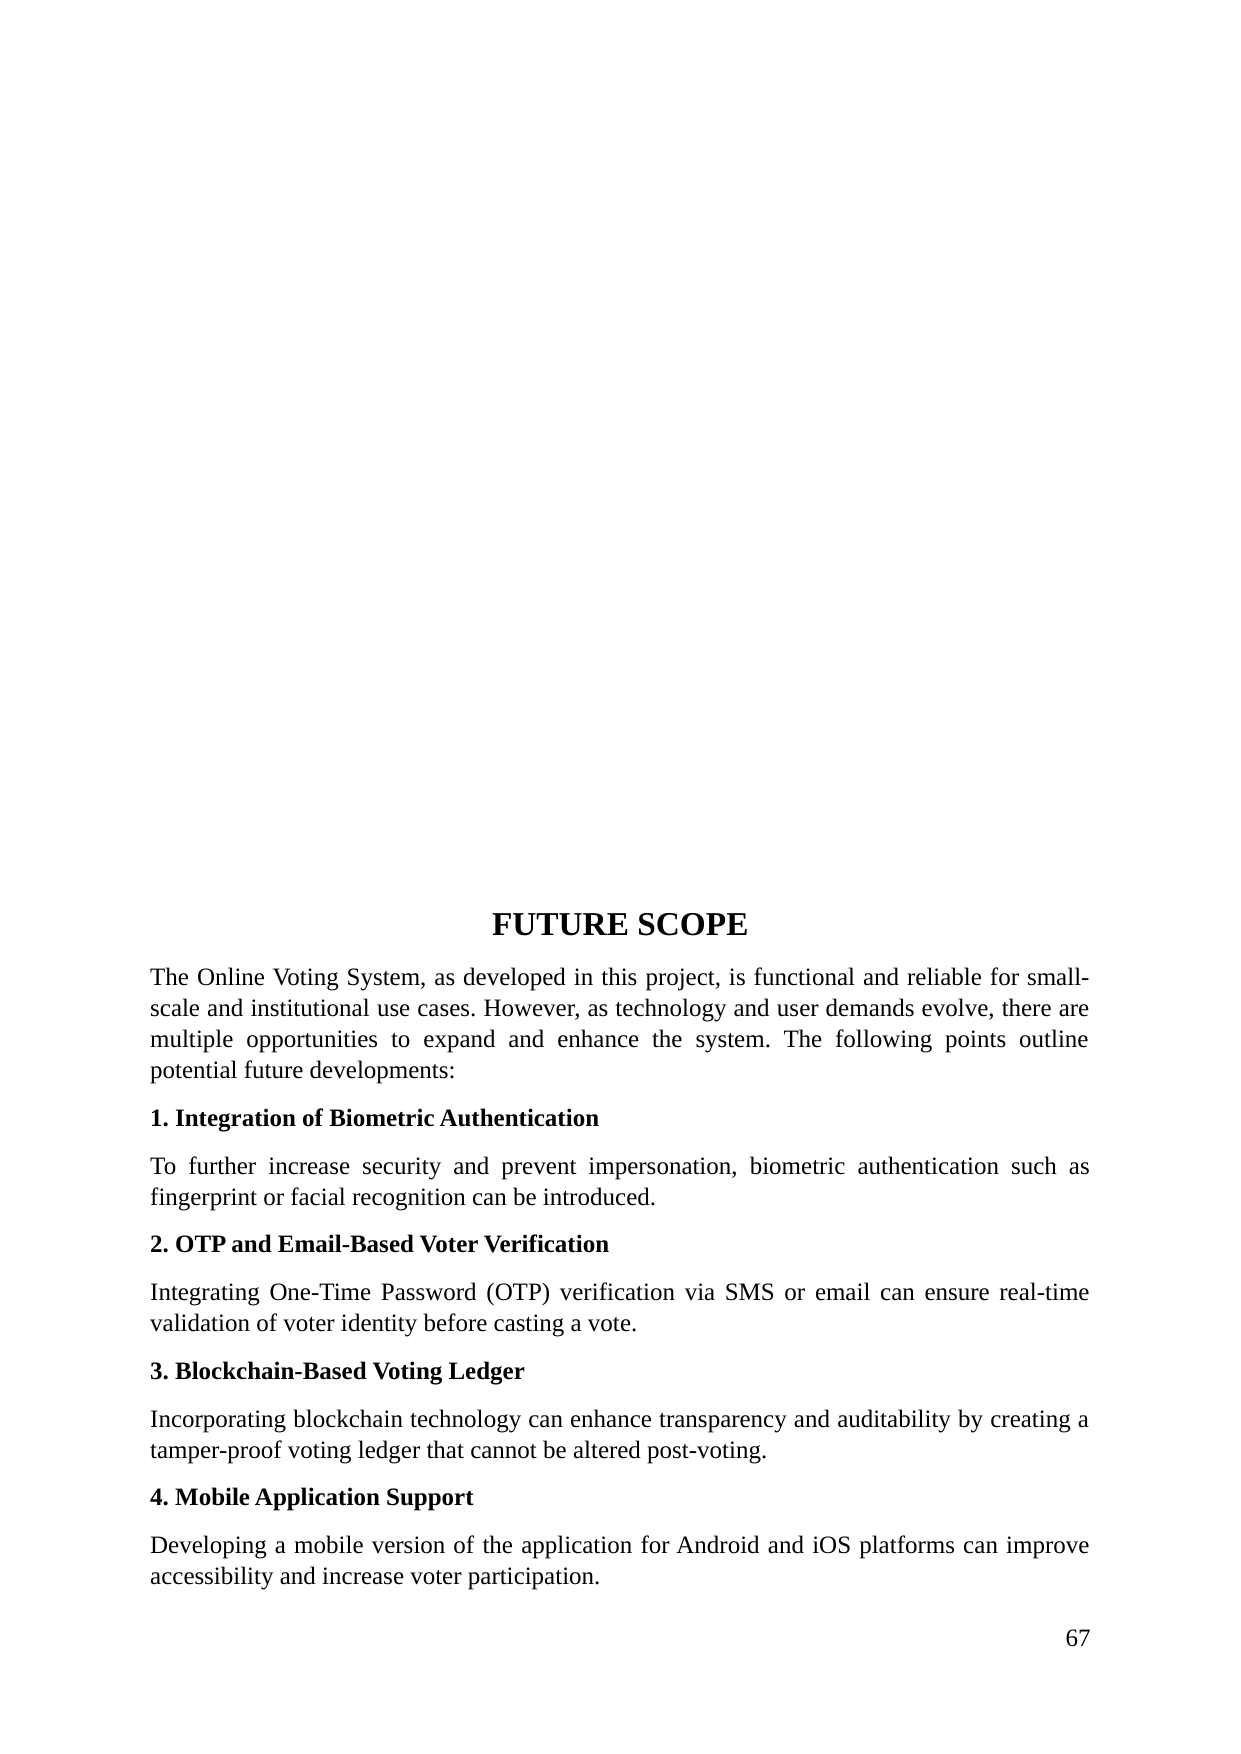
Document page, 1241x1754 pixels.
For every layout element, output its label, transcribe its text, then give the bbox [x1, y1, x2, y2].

text To further increase security and prevent impersonation, biometric authentication such as fingerprint or facial recognition can be introduced. [150, 1151, 1090, 1211]
text 4. Mobile Application Support [150, 1482, 1090, 1511]
text 3. Blockchain-Based Voting Ledger [150, 1356, 1090, 1385]
text FUTURE SCOPE [150, 904, 1090, 943]
text Incorporating blockchain technology can enhance transparency and auditability by creating a tamper-proof voting ledger that cannot be altered post-voting. [150, 1404, 1090, 1463]
text Integrating One-Time Password (OTP) verification via SMS or email can ensure real-time validation of voter identity before casting a vote. [150, 1277, 1090, 1337]
text 2. OTP and Email-Based Voter Verification [150, 1229, 1090, 1258]
text 1. Integration of Biometric Authentication [150, 1103, 1090, 1132]
text The Online Voting System, as developed in this project, is functional and reliable for small-scale and institutional use cases. However, as technology and user demands evolve, there are multiple opportunities to expand and enhance the system. The following points outline potential future developments: [150, 962, 1090, 1084]
text Developing a mobile version of the application for Android and iOS platforms can improve accessibility and increase voter participation. [150, 1530, 1090, 1590]
